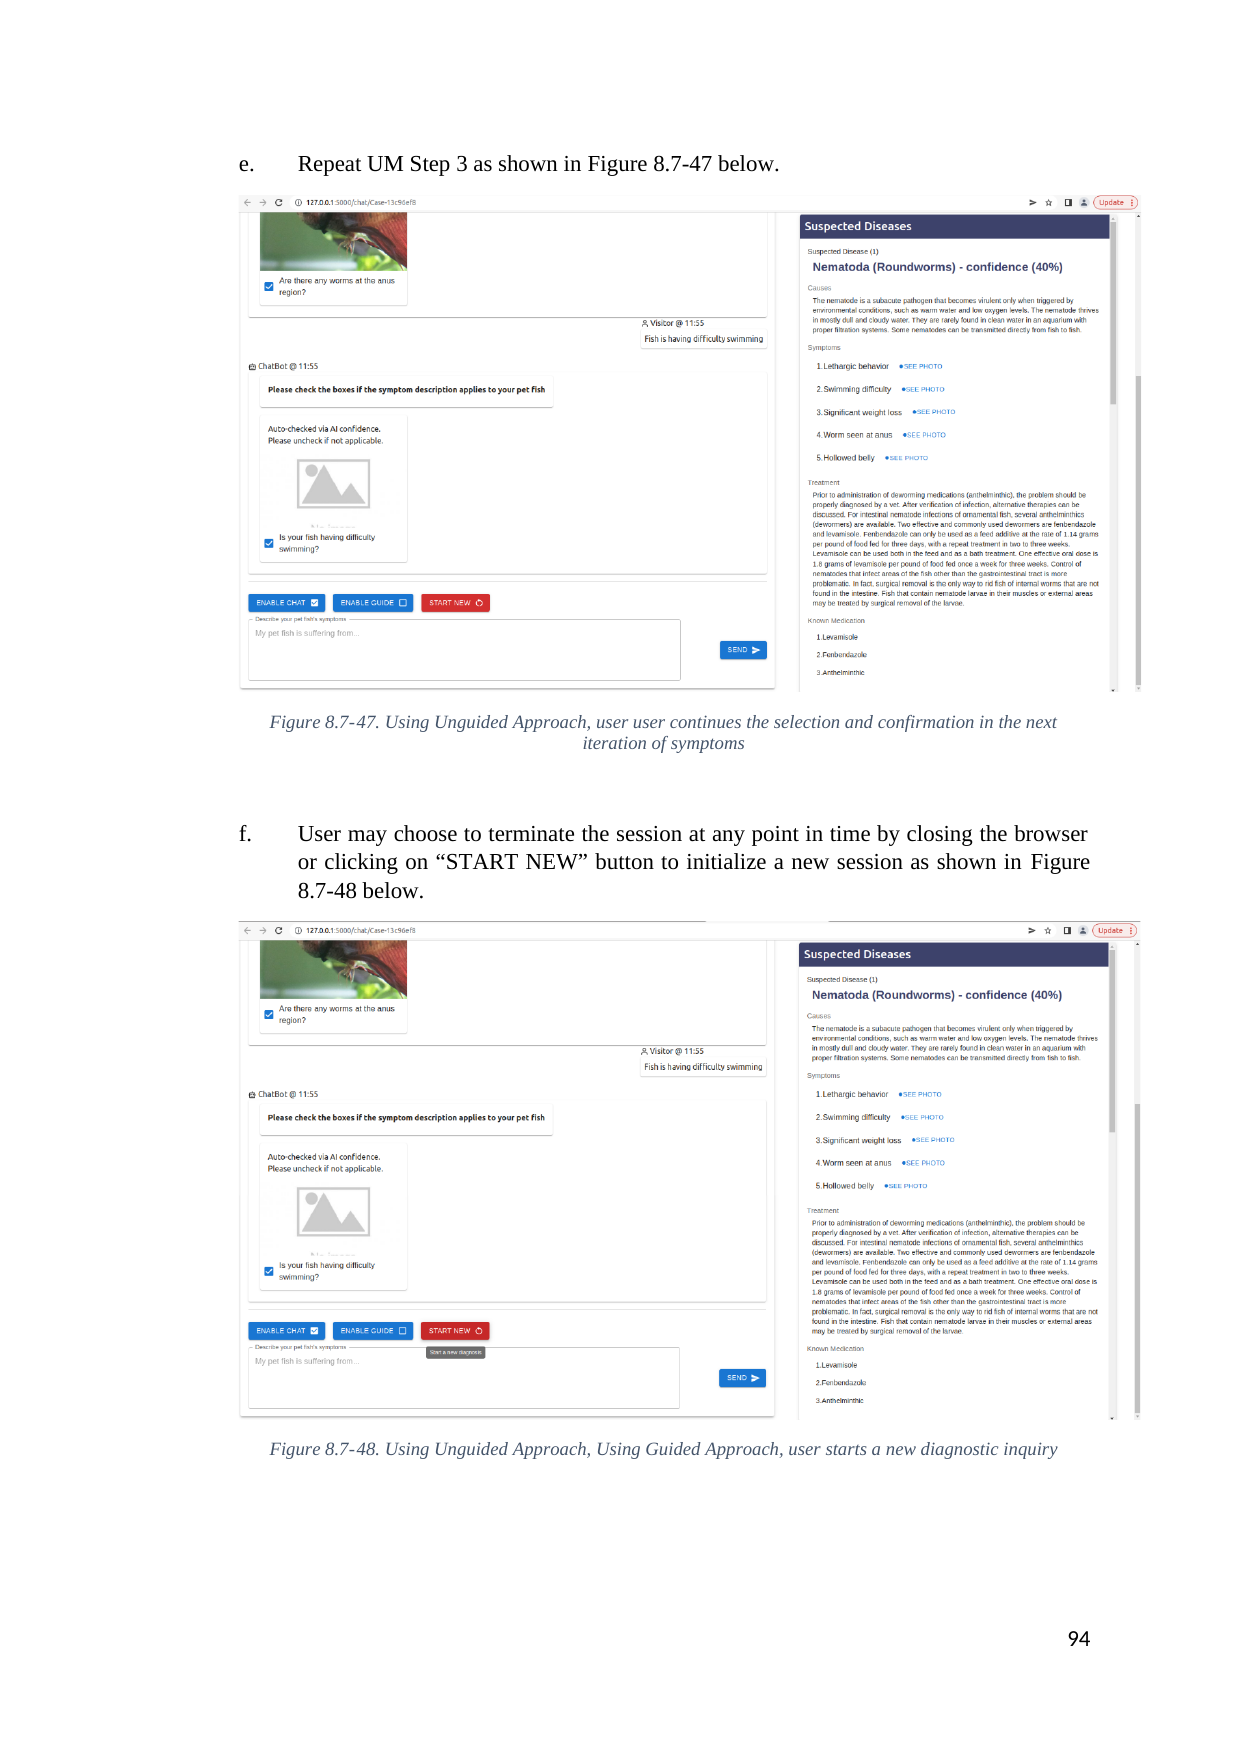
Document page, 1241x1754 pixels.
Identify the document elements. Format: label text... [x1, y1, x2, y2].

picture [238, 921, 1141, 1420]
picture [238, 195, 1142, 692]
